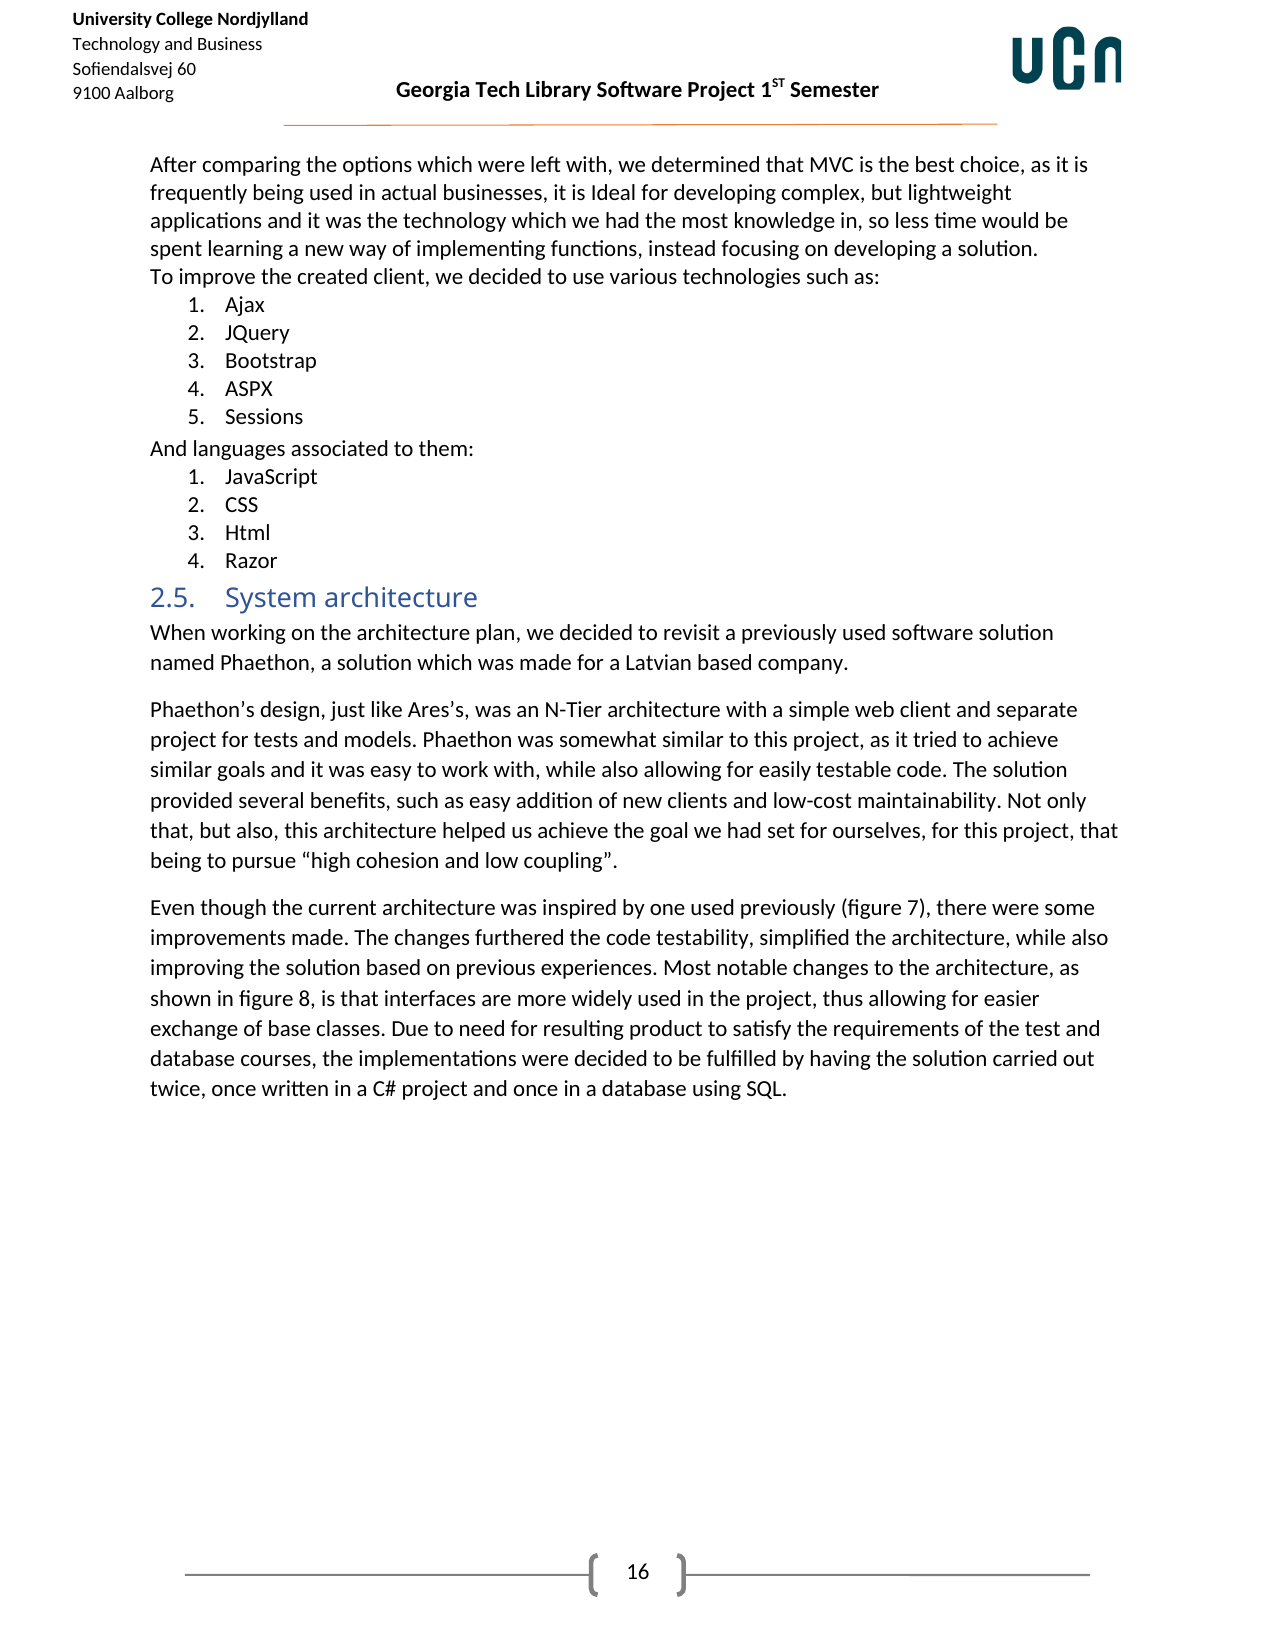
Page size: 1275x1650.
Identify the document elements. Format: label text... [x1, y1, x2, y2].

list Ajax [187, 290, 1125, 318]
text After comparing the options which were left with, we determined that MVC is the best choice, as it is frequently being used in actual businesses, it is Ideal for developing complex, but lightweight applications and it was the technology which we had the most knowledge in, so less time would be spent learning a new way of implementing functions, instead focusing on developing a solution. [150, 150, 1125, 262]
text Phaethon’s design, just like Ares’s, was an N-Tier architecture with a simple web client and separate project for tests and models. Phaethon was somewhat similar to this project, as it tried to achieve similar goals and it was easy to work with, while also allowing for easily testable code. The solution provided several benefits, such as easy addition of new clients and low-cost maintainability. Not only that, but also, this architecture helped us achieve the goal we had set for ourselves, for this project, that being to pursue “high cohesion and low coupling”. [150, 695, 1125, 874]
text When working on the architecture plan, we decided to revisit a previously used software solution named Phaethon, a solution which was made for a Latvian based company. [150, 618, 1125, 676]
list Bootstrap [187, 346, 1125, 374]
list Html [187, 518, 1125, 546]
text To improve the created client, we decided to use various technologies such as: [150, 262, 1125, 290]
list Razor [187, 546, 1125, 574]
text And languages associated to them: [150, 434, 1125, 462]
list JavaScript [187, 462, 1125, 490]
list ASPX [187, 374, 1125, 402]
list CSS [187, 490, 1125, 518]
subtitle System architecture [150, 578, 1125, 615]
picture [1011, 26, 1121, 89]
list JQuery [187, 318, 1125, 346]
list Sessions [187, 402, 1125, 430]
text Even though the current architecture was inspired by one used previously (figure 7), there were some improvements made. The changes furthered the code testability, simplified the architecture, while also improving the solution based on previous experiences. Most notable changes to the architecture, as shown in figure 8, is that interfaces are more widely used in the project, thus allowing for easier exchange of base classes. Due to need for resulting product to satisfy the requirements of the test and database courses, the implementations were decided to be fulfilled by having the solution carried out twice, once written in a C# project and once in a database using SQL. [150, 893, 1125, 1102]
